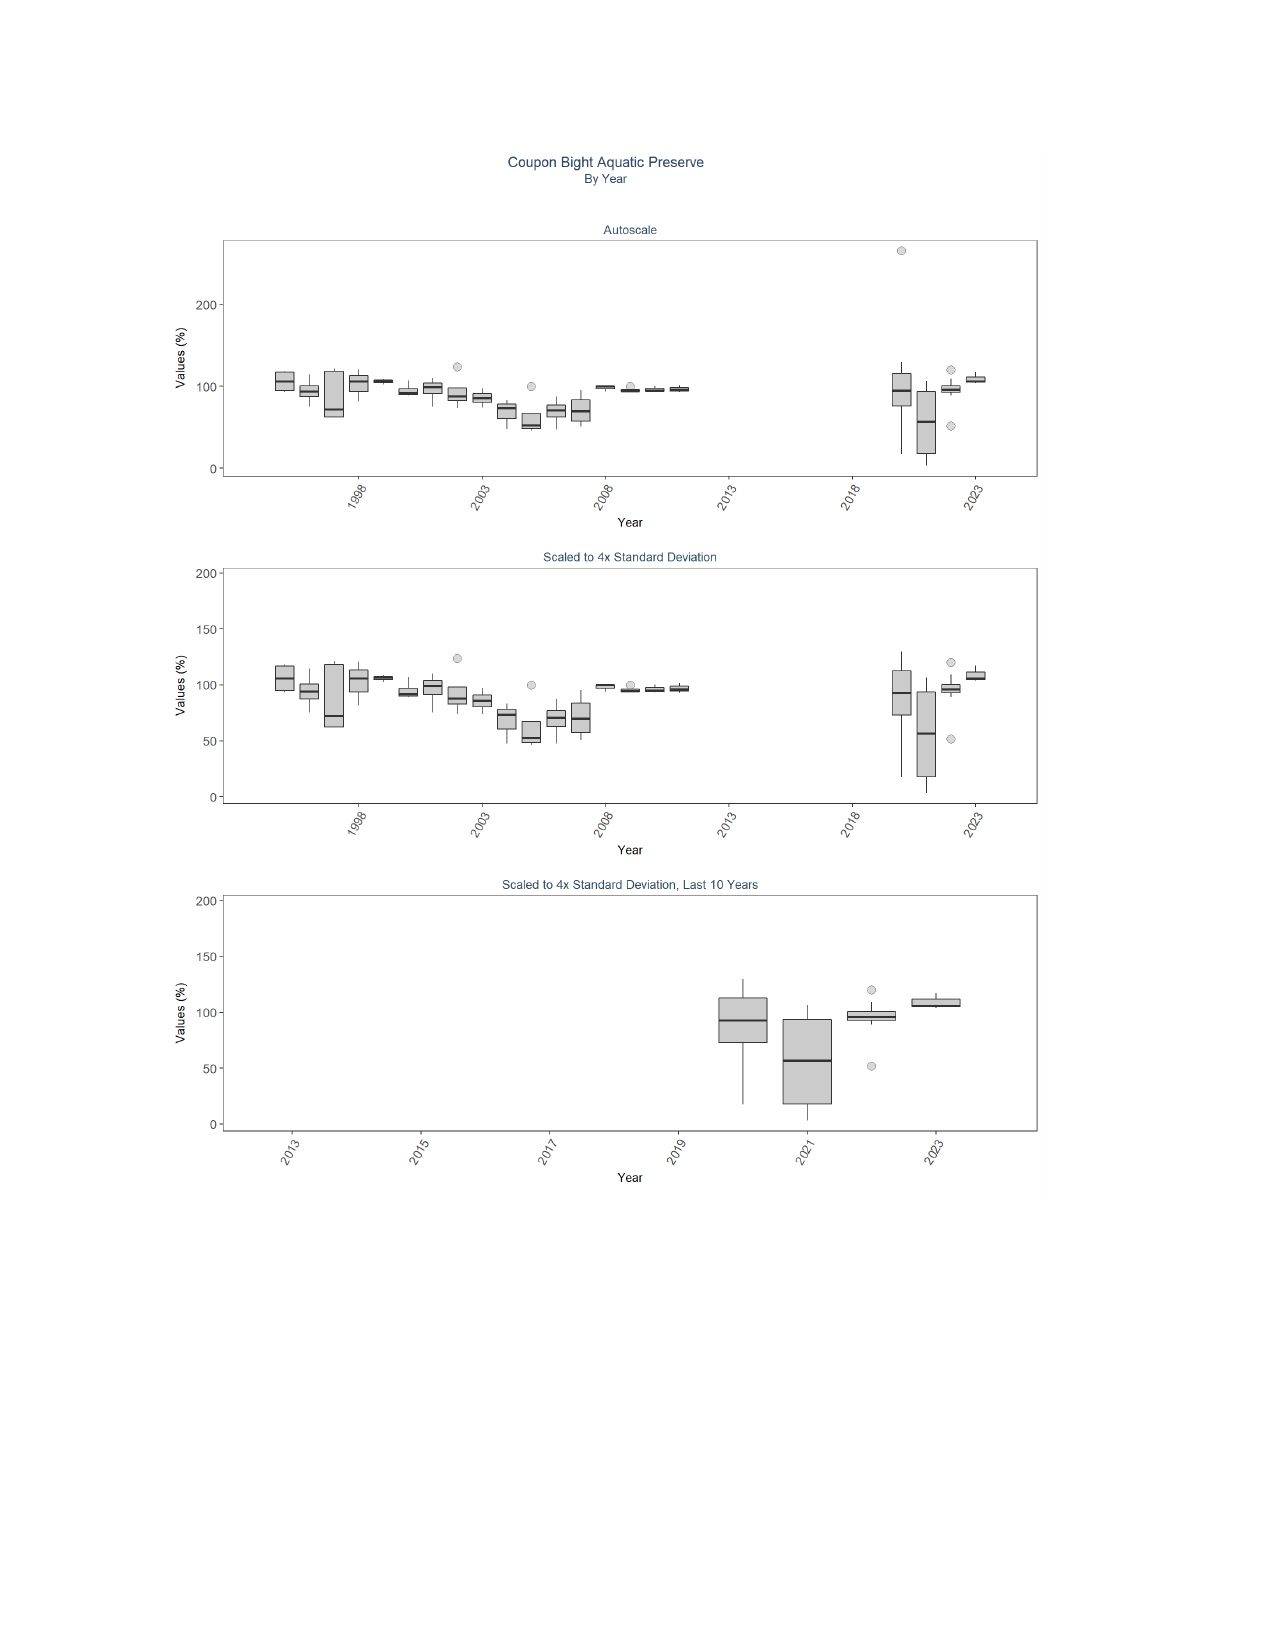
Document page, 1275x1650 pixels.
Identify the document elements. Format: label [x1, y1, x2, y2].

picture [168, 150, 1044, 1200]
